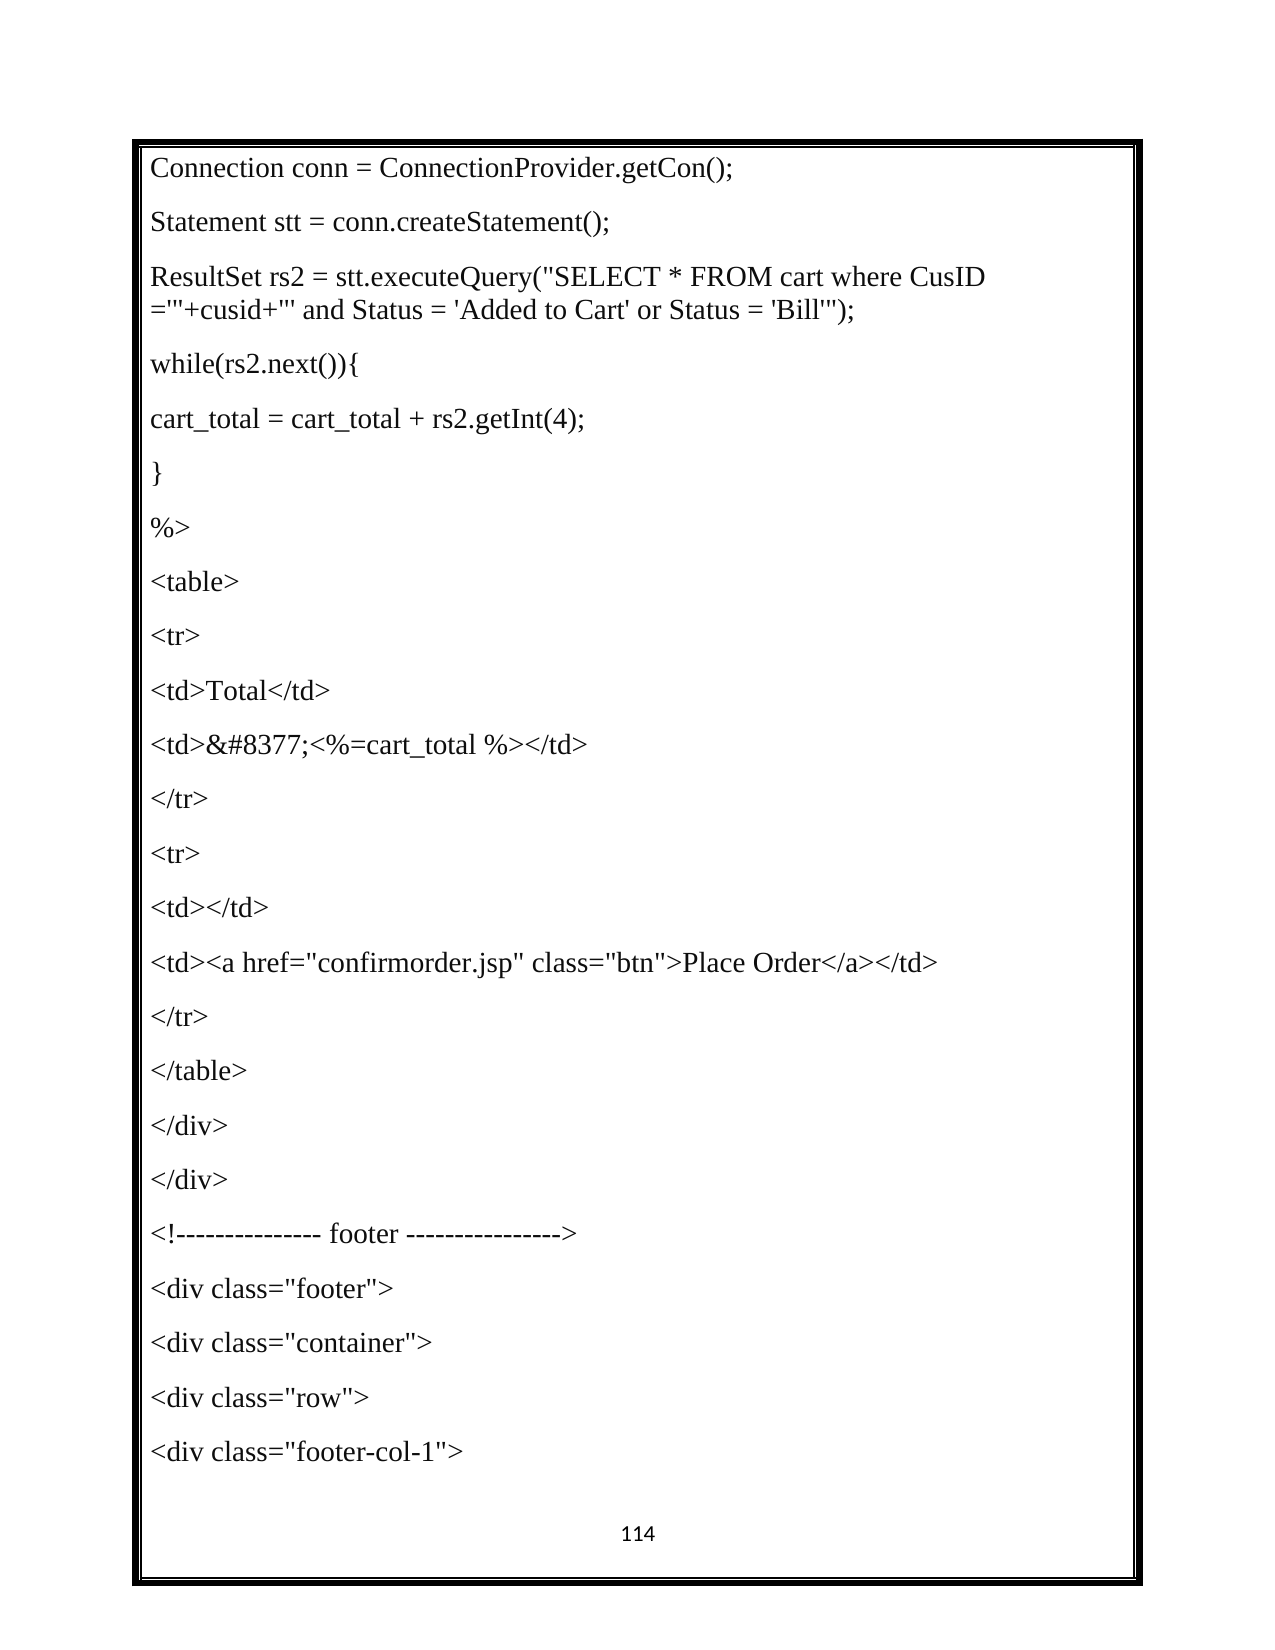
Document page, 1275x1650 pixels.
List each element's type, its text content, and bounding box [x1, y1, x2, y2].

text </table> [150, 1053, 1125, 1087]
text </tr> [150, 999, 1125, 1033]
text <!--------------- footer ----------------> [150, 1217, 1125, 1250]
text ResultSet rs2 = stt.executeQuery("SELECT * FROM cart where CusID ='"+cusid+"' and Status = 'Added to Cart' or Status = 'Bill'"); [150, 259, 1125, 326]
text <td>&#8377;<%=cart_total %></td> [150, 727, 1125, 761]
text Connection conn = ConnectionProvider.getCon(); [150, 150, 1125, 183]
text <tr> [150, 618, 1125, 652]
text </div> [150, 1108, 1125, 1141]
text <td>Total</td> [150, 673, 1125, 706]
text %> [150, 510, 1125, 543]
text while(rs2.next()){ [150, 347, 1125, 380]
text <tr> [150, 836, 1125, 869]
text Statement stt = conn.createStatement(); [150, 204, 1125, 238]
text <td></td> [150, 890, 1125, 924]
text cart_total = cart_total + rs2.getInt(4); [150, 401, 1125, 434]
text </tr> [150, 782, 1125, 815]
text <div class="footer"> [150, 1271, 1125, 1304]
text </div> [150, 1162, 1125, 1196]
text <div class="container"> [150, 1325, 1125, 1359]
text <div class="row"> [150, 1380, 1125, 1413]
text <div class="footer-col-1"> [150, 1434, 1125, 1468]
text } [150, 455, 1125, 489]
text <td><a href="confirmorder.jsp" class="btn">Place Order</a></td> [150, 945, 1125, 978]
text <table> [150, 564, 1125, 598]
